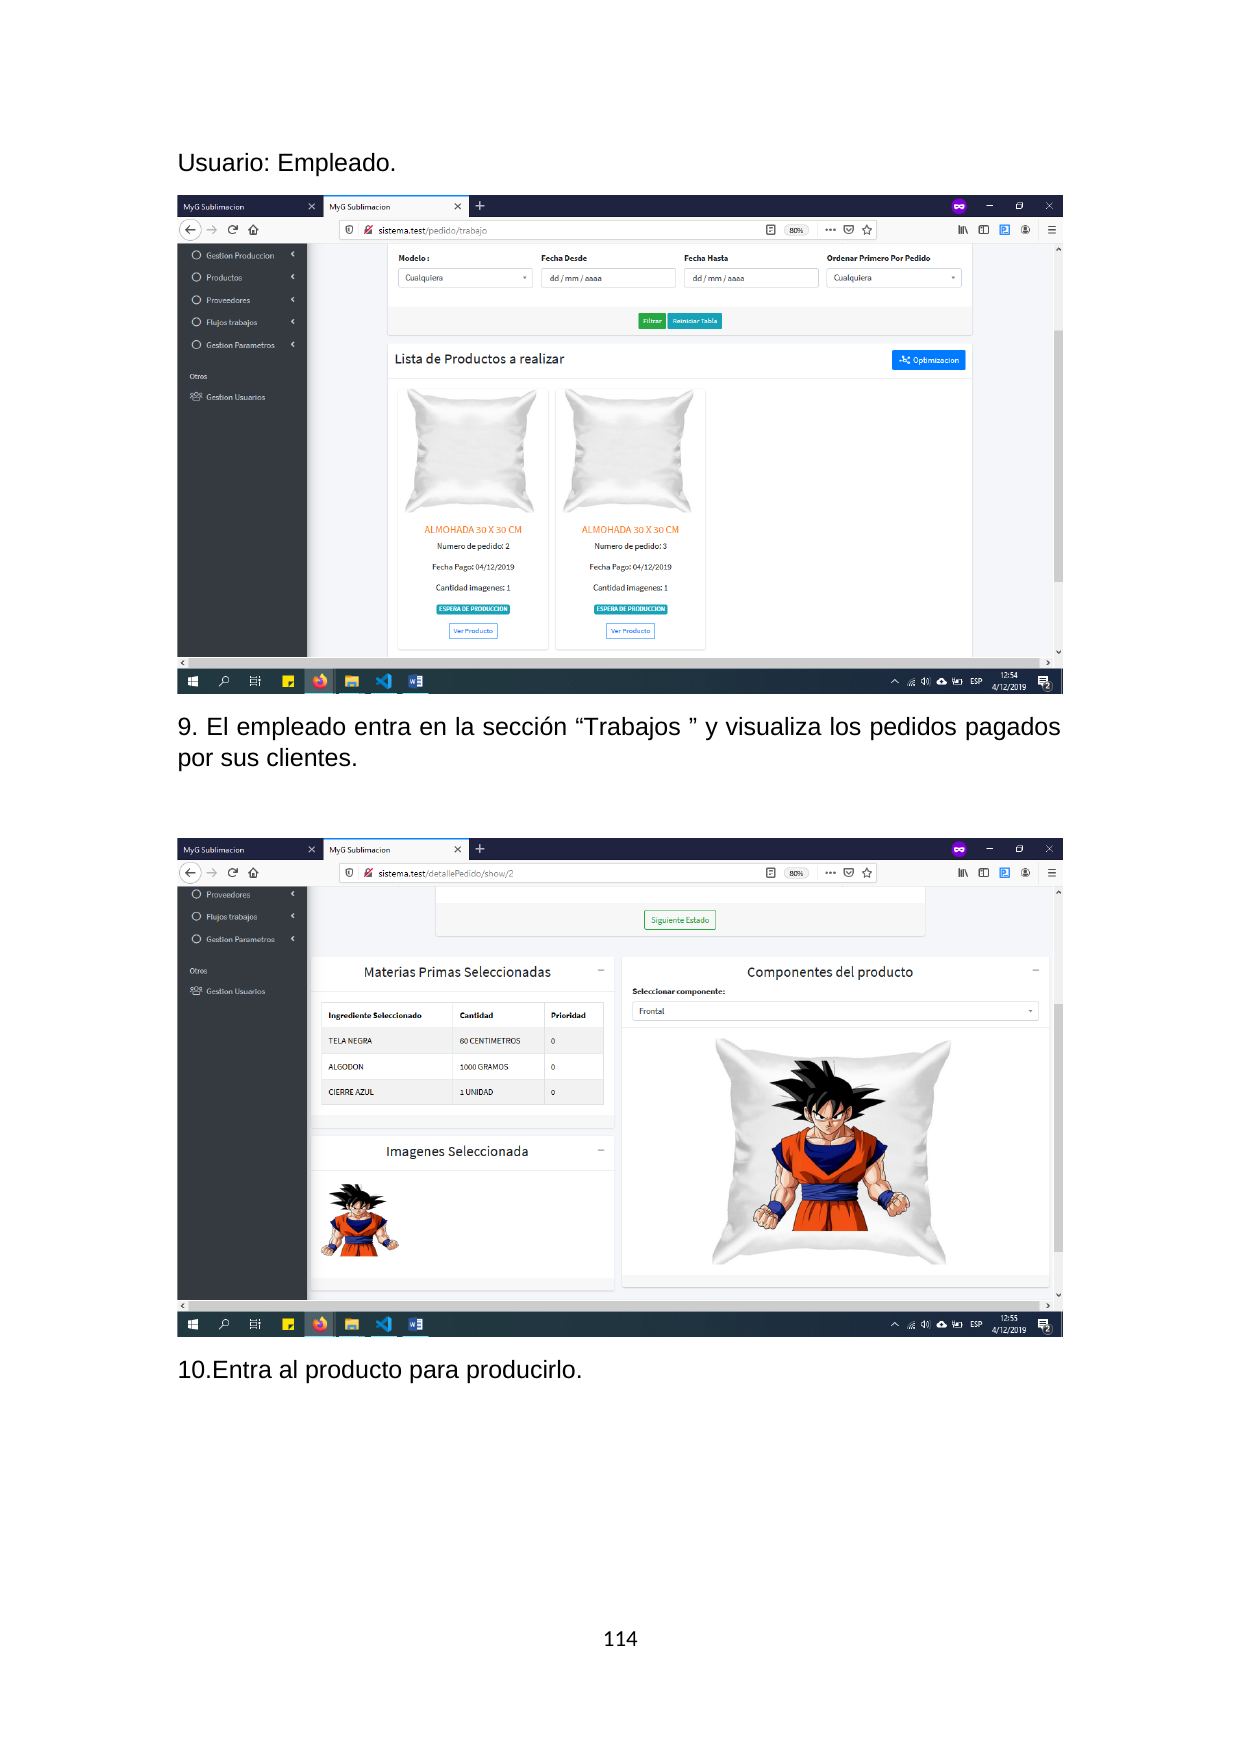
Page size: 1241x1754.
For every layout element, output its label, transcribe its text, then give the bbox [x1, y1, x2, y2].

picture [177, 838, 1063, 1337]
text Usuario: Empleado. [177, 148, 1063, 176]
text 10.Entra al producto para producirlo. [177, 1356, 1063, 1384]
text 9. El empleado entra en la sección “Trabajos ” y visualiza los pedidos pagados por sus clientes. [177, 712, 1063, 772]
picture [177, 195, 1063, 694]
